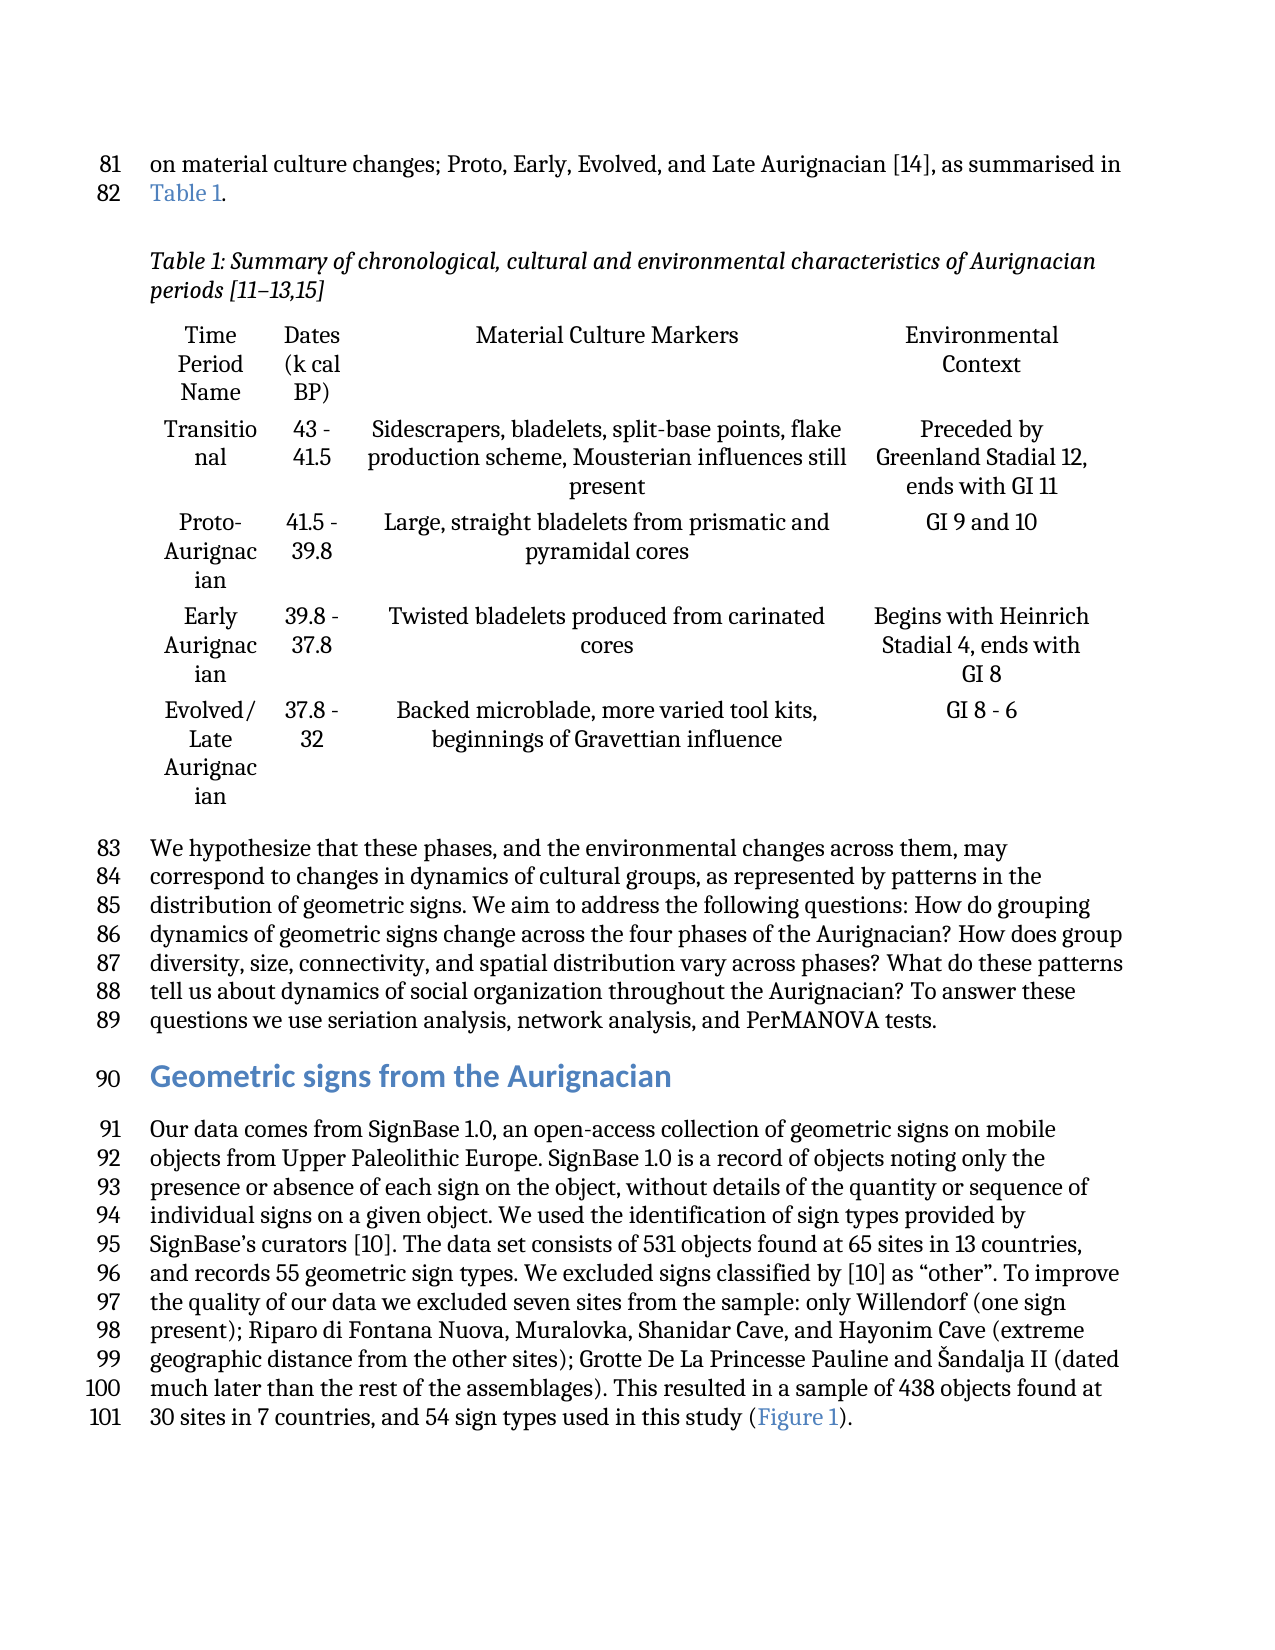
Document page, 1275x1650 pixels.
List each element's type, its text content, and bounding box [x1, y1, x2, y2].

table_header Table 1: Summary of chronological, cultural and environmental characteristics of Aurignacian periods [11–13,15] [139, 226, 1114, 815]
text We hypothesize that these phases, and the environmental changes across them, may correspond to changes in dynamics of cultural groups, as represented by patterns in the distribution of geometric signs. We aim to address the following questions: How do grouping dynamics of geometric signs change across the four phases of the Aurignacian? How does group diversity, size, connectivity, and spatial distribution vary across phases? What do these patterns tell us about dynamics of social organization throughout the Aurignacian? To answer these questions we use seriation analysis, network analysis, and PerMANOVA tests. [150, 833, 1125, 1035]
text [150, 150, 1125, 207]
text Our data comes from SignBase 1.0, an open-access collection of geometric signs on mobile objects from Upper Paleolithic Europe. SignBase 1.0 is a record of objects noting only the presence or absence of each sign on the object, without details of the quantity or sequence of individual signs on a given object. We used the identification of sign types provided by SignBase’s curators [10]. The data set consists of 531 objects found at 65 sites in 13 countries, and records 55 geometric sign types. We excluded signs classified by [10] as “other”. To improve the quality of our data we excluded seven sites from the sample: only Willendorf (one sign present); Riparo di Fontana Nuova, Muralovka, Shanidar Cave, and Hayonim Cave (extreme geographic distance from the other sites); Grotte De La Princesse Pauline and Šandalja II (dated much later than the rest of the assemblages). This resulted in a sample of 438 objects found at 30 sites in 7 countries, and 54 sign types used in this study (Figure 1). [150, 1115, 1125, 1431]
subtitle Geometric signs from the Aurignacian [150, 1056, 1125, 1096]
